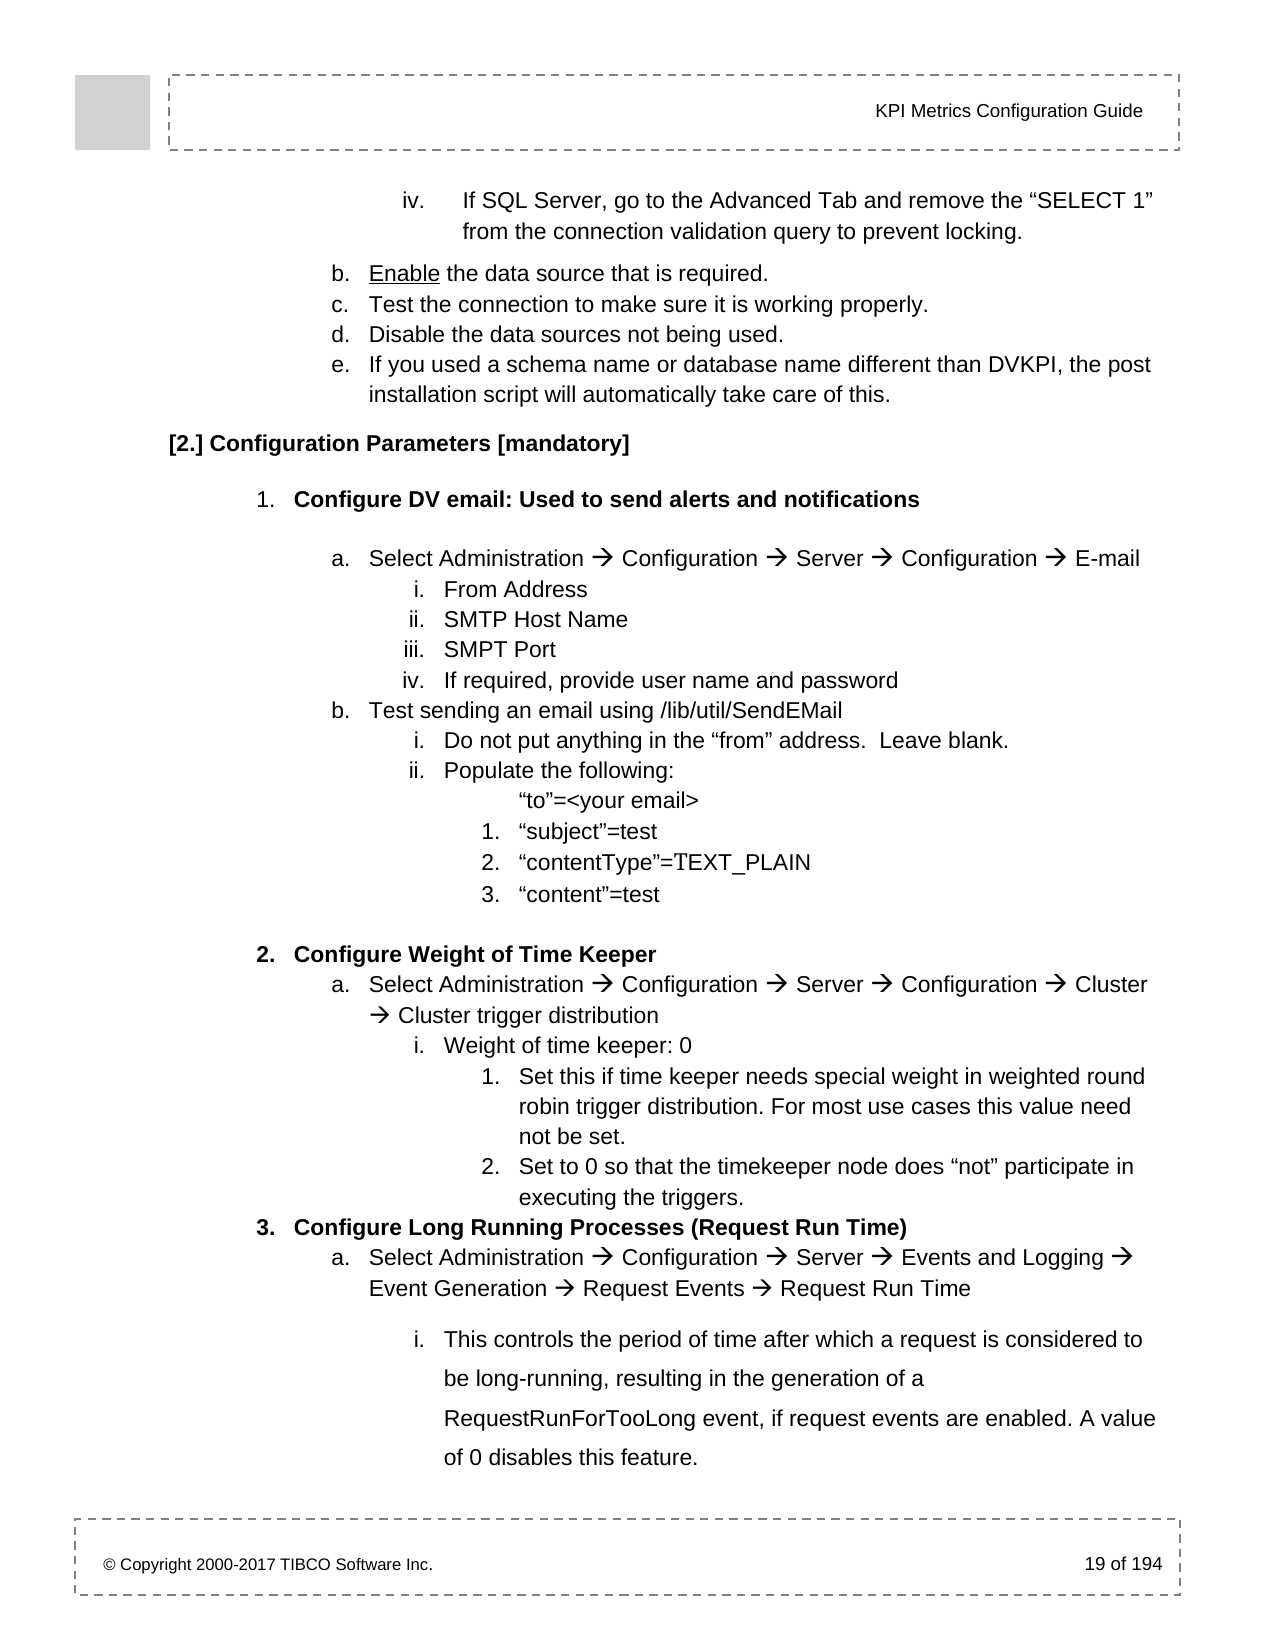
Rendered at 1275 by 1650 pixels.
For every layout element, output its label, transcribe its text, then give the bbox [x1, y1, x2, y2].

list Test sending an email using /lib/util/SendEMail [331, 697, 1162, 723]
list Test the connection to make sure it is working properly. [331, 291, 1162, 317]
list Set this if time keeper needs special weight in weighted round robin trigger distribution. For most use cases this value need not be set. [481, 1063, 1162, 1149]
list Populate the following: [425, 757, 1162, 783]
list Disable the data sources not being used. [331, 321, 1162, 347]
list “contentType”=TEXT_PLAIN [481, 848, 1162, 877]
list Do not put anything in the “from” address. Leave blank. [425, 727, 1162, 753]
list From Address [425, 576, 1162, 602]
list “to”=<your email> [519, 787, 1162, 814]
list Enable the data source that is required. [331, 260, 1162, 287]
list If required, provide user name and password [425, 667, 1162, 693]
list Configure Weight of Time Keeper [256, 941, 1162, 968]
list Select Administration Configuration Server Configuration E-mail [331, 545, 1162, 572]
list Select Administration Configuration Server Events and Logging Event Generation Request Events Request Run Time [331, 1244, 1162, 1301]
list Configure DV email: Used to send alerts and notifications [256, 486, 1162, 512]
list If SQL Server, go to the Advanced Tab and remove the “SELECT 1” from the connection validation query to prevent locking. [425, 187, 1162, 244]
list SMPT Port [425, 636, 1162, 663]
list SMTP Host Name [425, 606, 1162, 632]
list “subject”=test [481, 818, 1162, 844]
list Set to 0 so that the timekeeper node does “not” participate in executing the triggers. [481, 1153, 1162, 1210]
subtitle [2.] Configuration Parameters [mandatory] [169, 430, 1162, 457]
list Weight of time keeper: 0 [425, 1032, 1162, 1059]
list This controls the period of time after which a request is considered to be long-running, resulting in the generation of a RequestRunForTooLong event, if request events are enabled. A value of 0 disables this feature. [425, 1326, 1162, 1470]
list Select Administration Configuration Server Configuration Cluster Cluster trigger distribution [331, 971, 1162, 1028]
list “content”=test [481, 881, 1162, 907]
list If you used a schema name or database name different than DVKPI, the post installation script will automatically take care of this. [331, 351, 1162, 408]
list Configure Long Running Processes (Request Run Time) [256, 1214, 1162, 1240]
